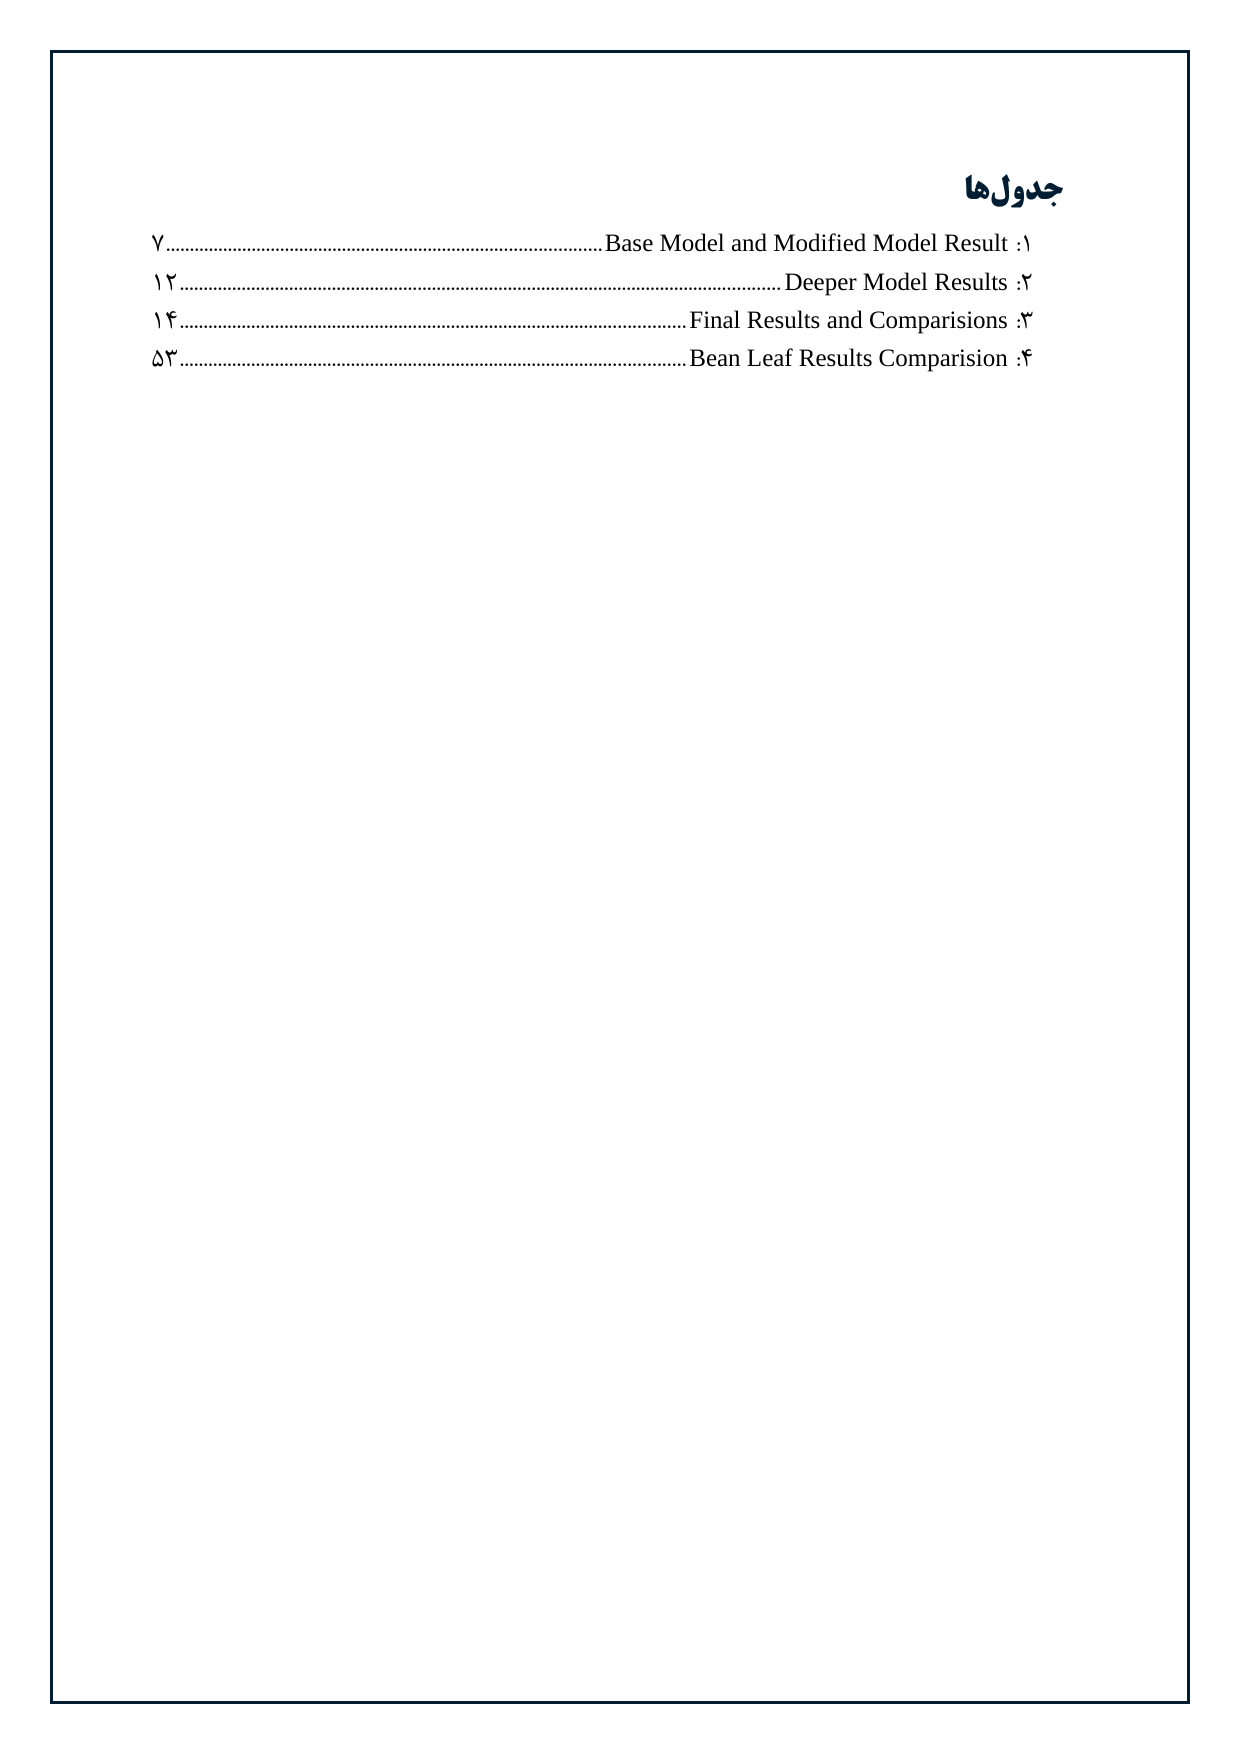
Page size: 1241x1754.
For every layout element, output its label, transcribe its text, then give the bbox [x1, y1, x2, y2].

text 3: Final Results and Comparisions 14 [150, 305, 1063, 338]
text 2: Deeper Model Results 12 [150, 267, 1063, 300]
text 1: Base Model and Modified Model Result 7 [150, 228, 1063, 262]
text 4: Bean Leaf Results Comparision 53 [150, 343, 1063, 377]
text جدول‌ها [150, 159, 1063, 219]
